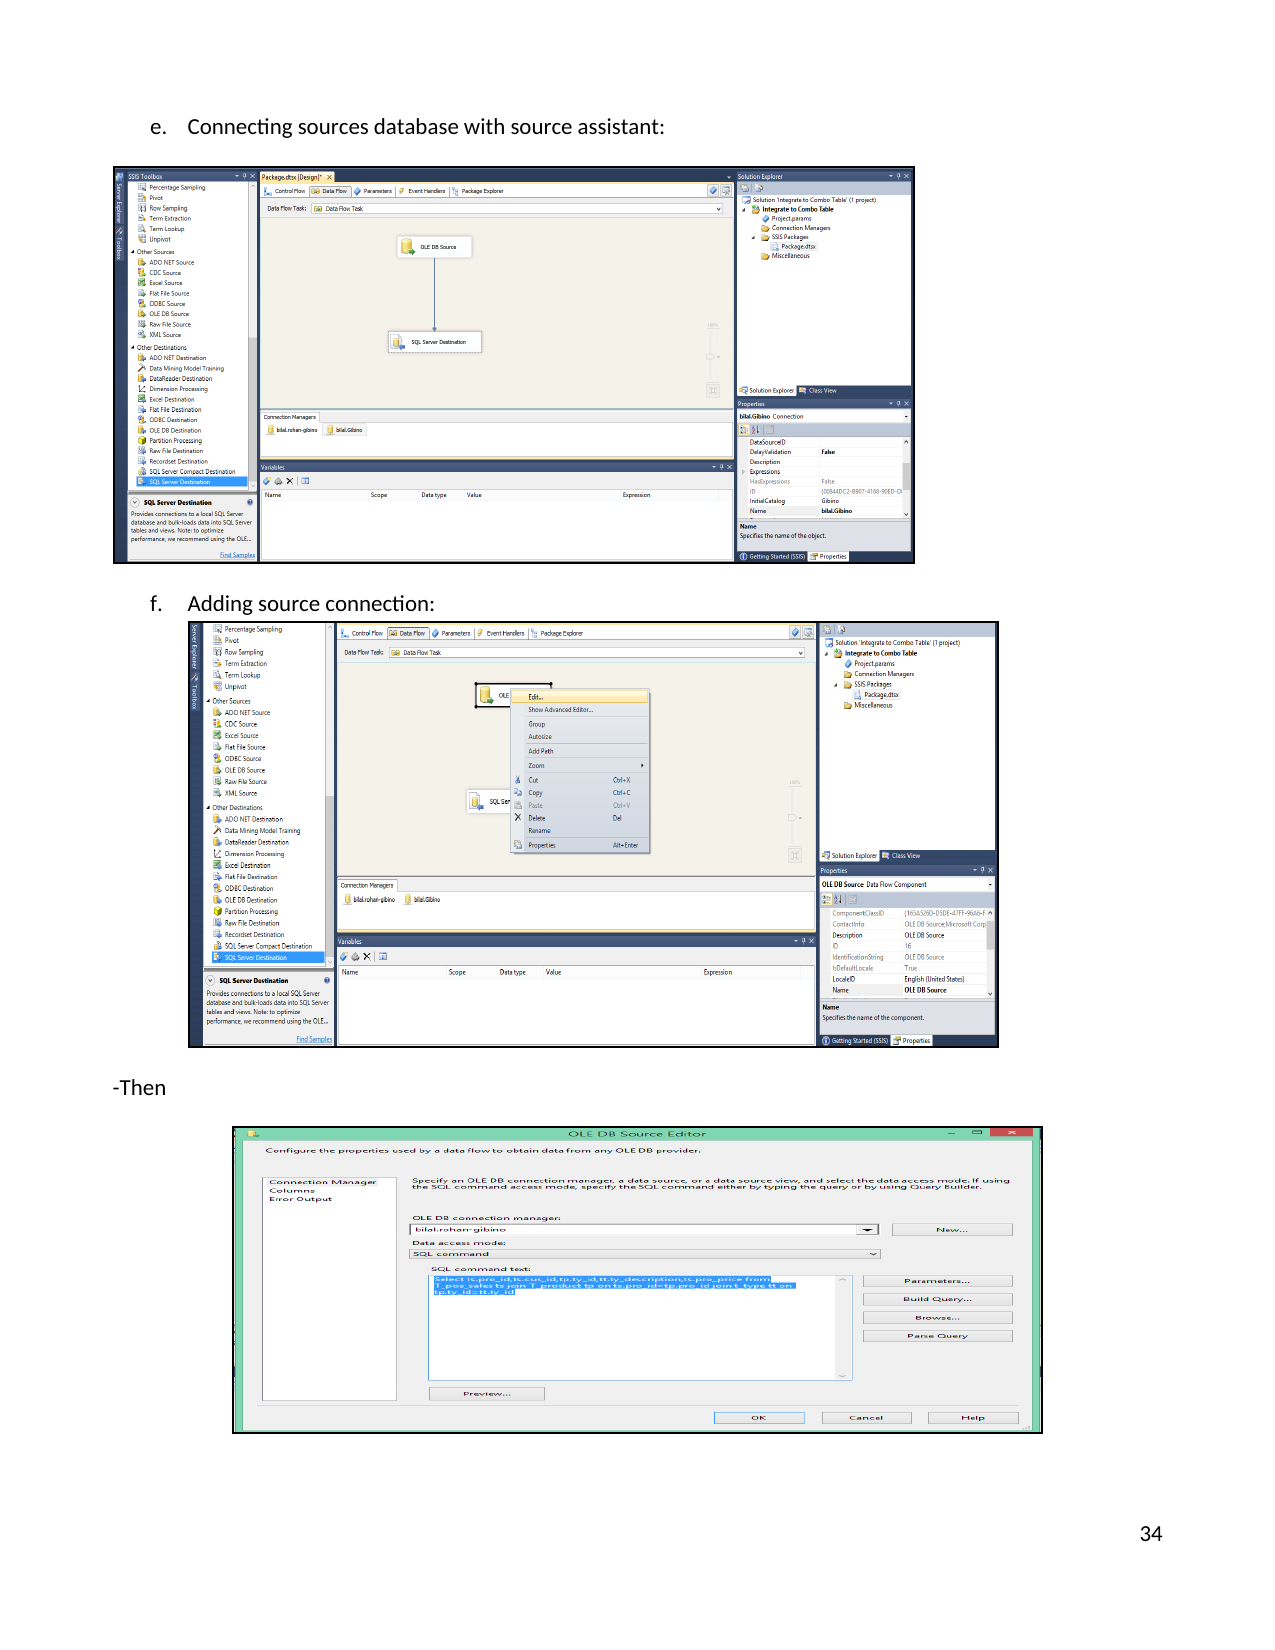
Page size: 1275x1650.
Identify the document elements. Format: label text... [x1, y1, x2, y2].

text -Then [112, 1073, 1162, 1101]
picture [234, 1128, 1041, 1432]
list Connecting sources database with source assistant: [150, 112, 1162, 141]
picture [190, 623, 997, 1046]
picture [115, 168, 913, 562]
